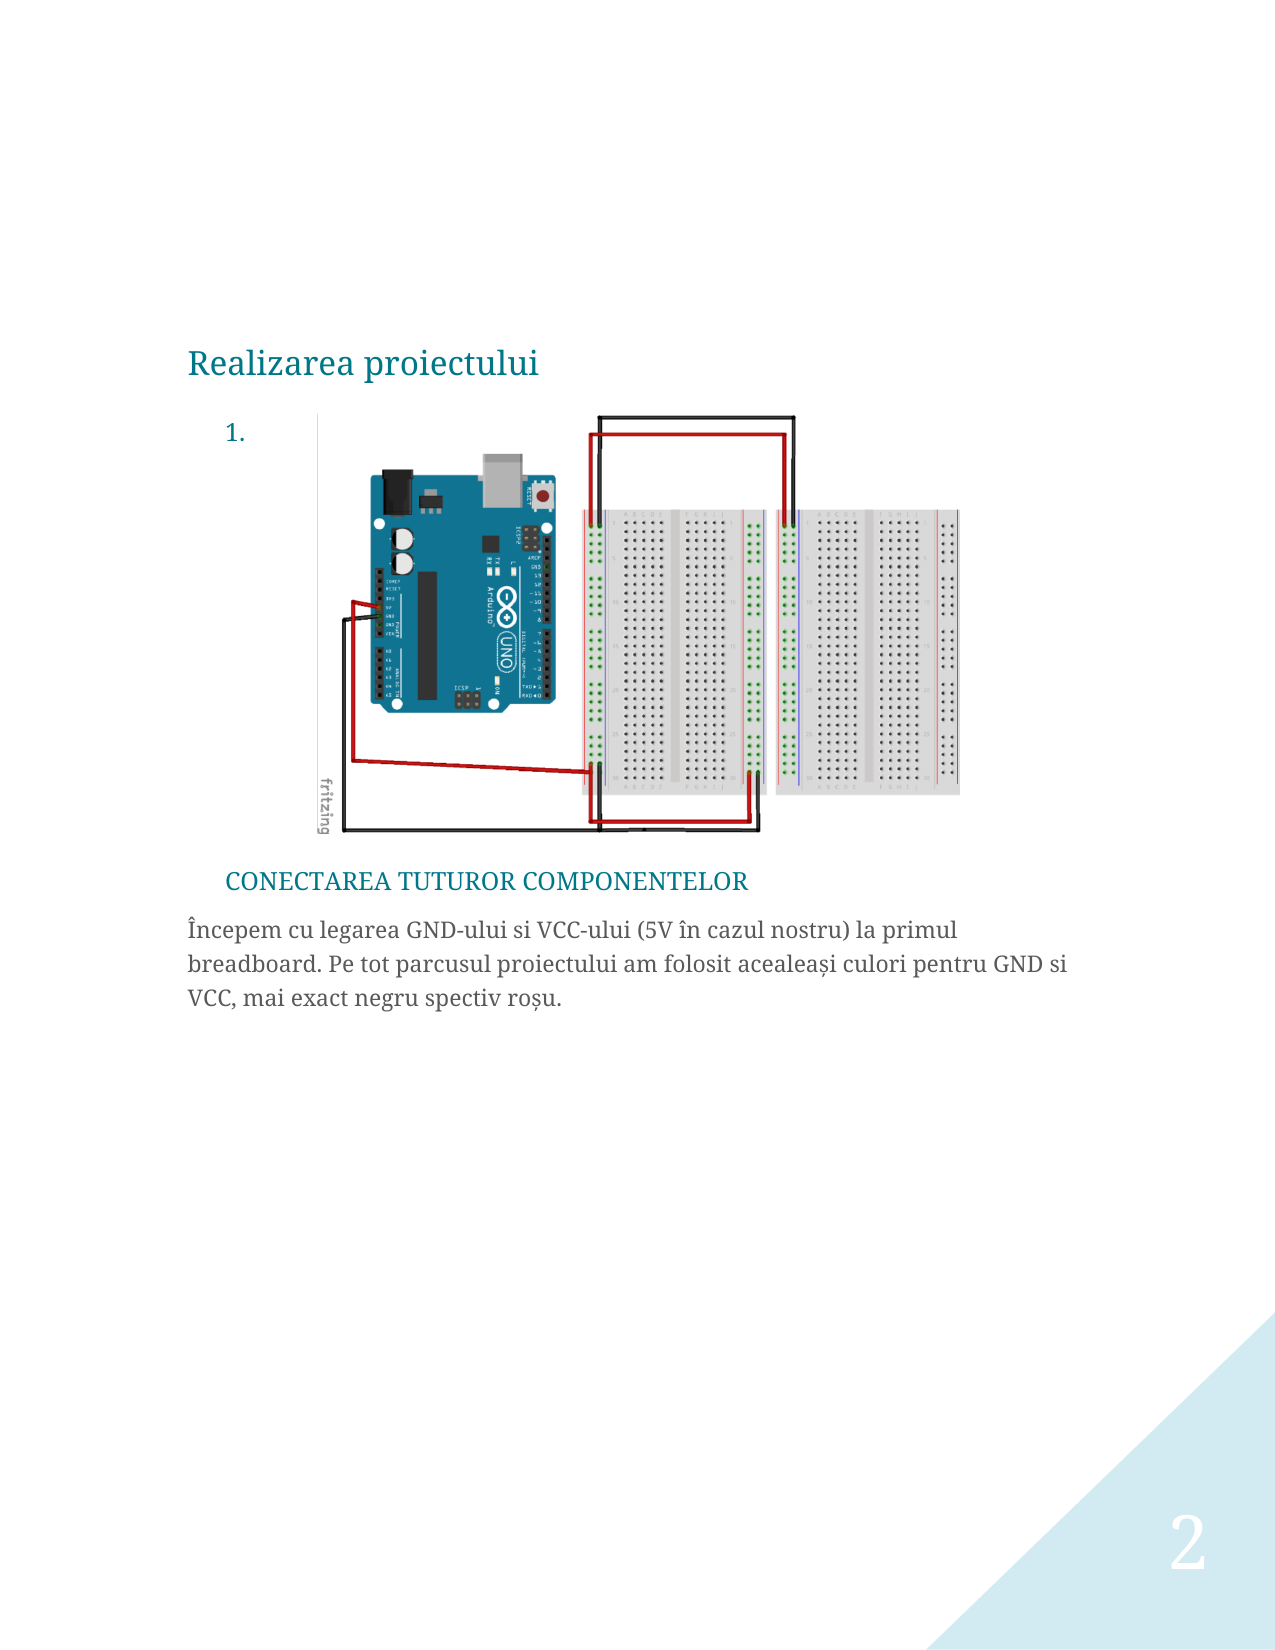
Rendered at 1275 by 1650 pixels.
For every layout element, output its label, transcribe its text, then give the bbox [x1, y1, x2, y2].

text Începem cu legarea GND-ului si VCC-ului (5V în cazul nostru) la primul breadboard. Pe tot parcusul proiectului am folosit acealeași culori pentru GND si VCC, mai exact negru spectiv roșu. [187, 913, 1087, 1013]
picture [317, 414, 960, 834]
subtitle Realizarea proiectului [187, 339, 1087, 385]
